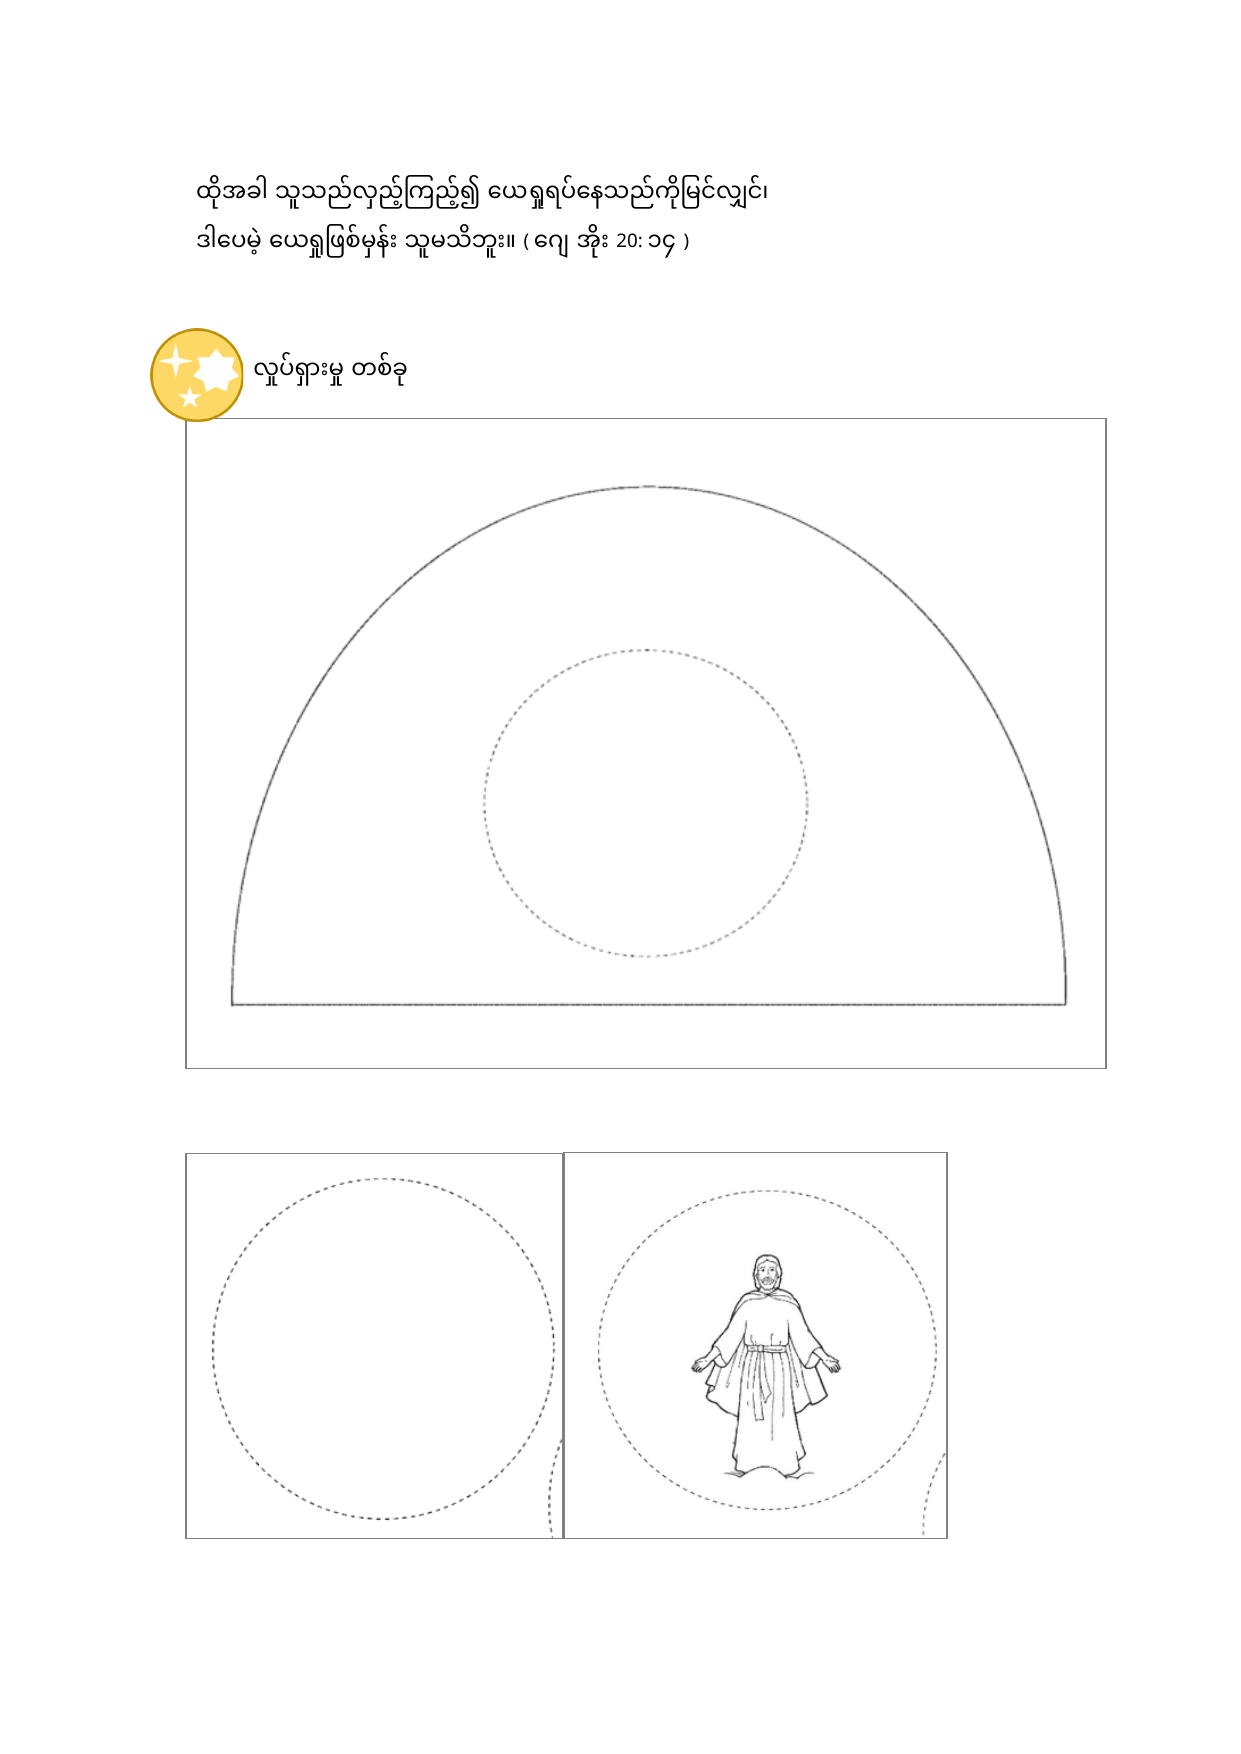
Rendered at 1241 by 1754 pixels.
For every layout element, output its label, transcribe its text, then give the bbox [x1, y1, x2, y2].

text ဒါ​ပေမဲ့ ယေရှု​ဖြစ်​မှန်း သူ​မသိ​ဘူး။ ( ဂျေ အိုး 20: ၁၄ ) [150, 223, 1090, 263]
text လှုပ်ရှားမှု တစ်ခု [244, 354, 1090, 381]
picture [187, 1154, 562, 1538]
text ထို​အ​ခါ သူ​သည်​လှည့်​ကြည့်​၍ ယေ​ရှု​ရပ်​နေ​သည်​ကို​မြင်​လျှင်၊ [150, 177, 405, 204]
picture [565, 1153, 946, 1538]
picture [150, 328, 1105, 1068]
text ထို​အ​ခါ သူ​သည်​လှည့်​ကြည့်​၍ ယေ​ရှု​ရပ်​နေ​သည်​ကို​မြင်​လျှင်၊ [684, 177, 1090, 204]
text ထို​အ​ခါ သူ​သည်​လှည့်​ကြည့်​၍ ယေ​ရှု​ရပ်​နေ​သည်​ကို​မြင်​လျှင်၊ [471, 177, 682, 204]
